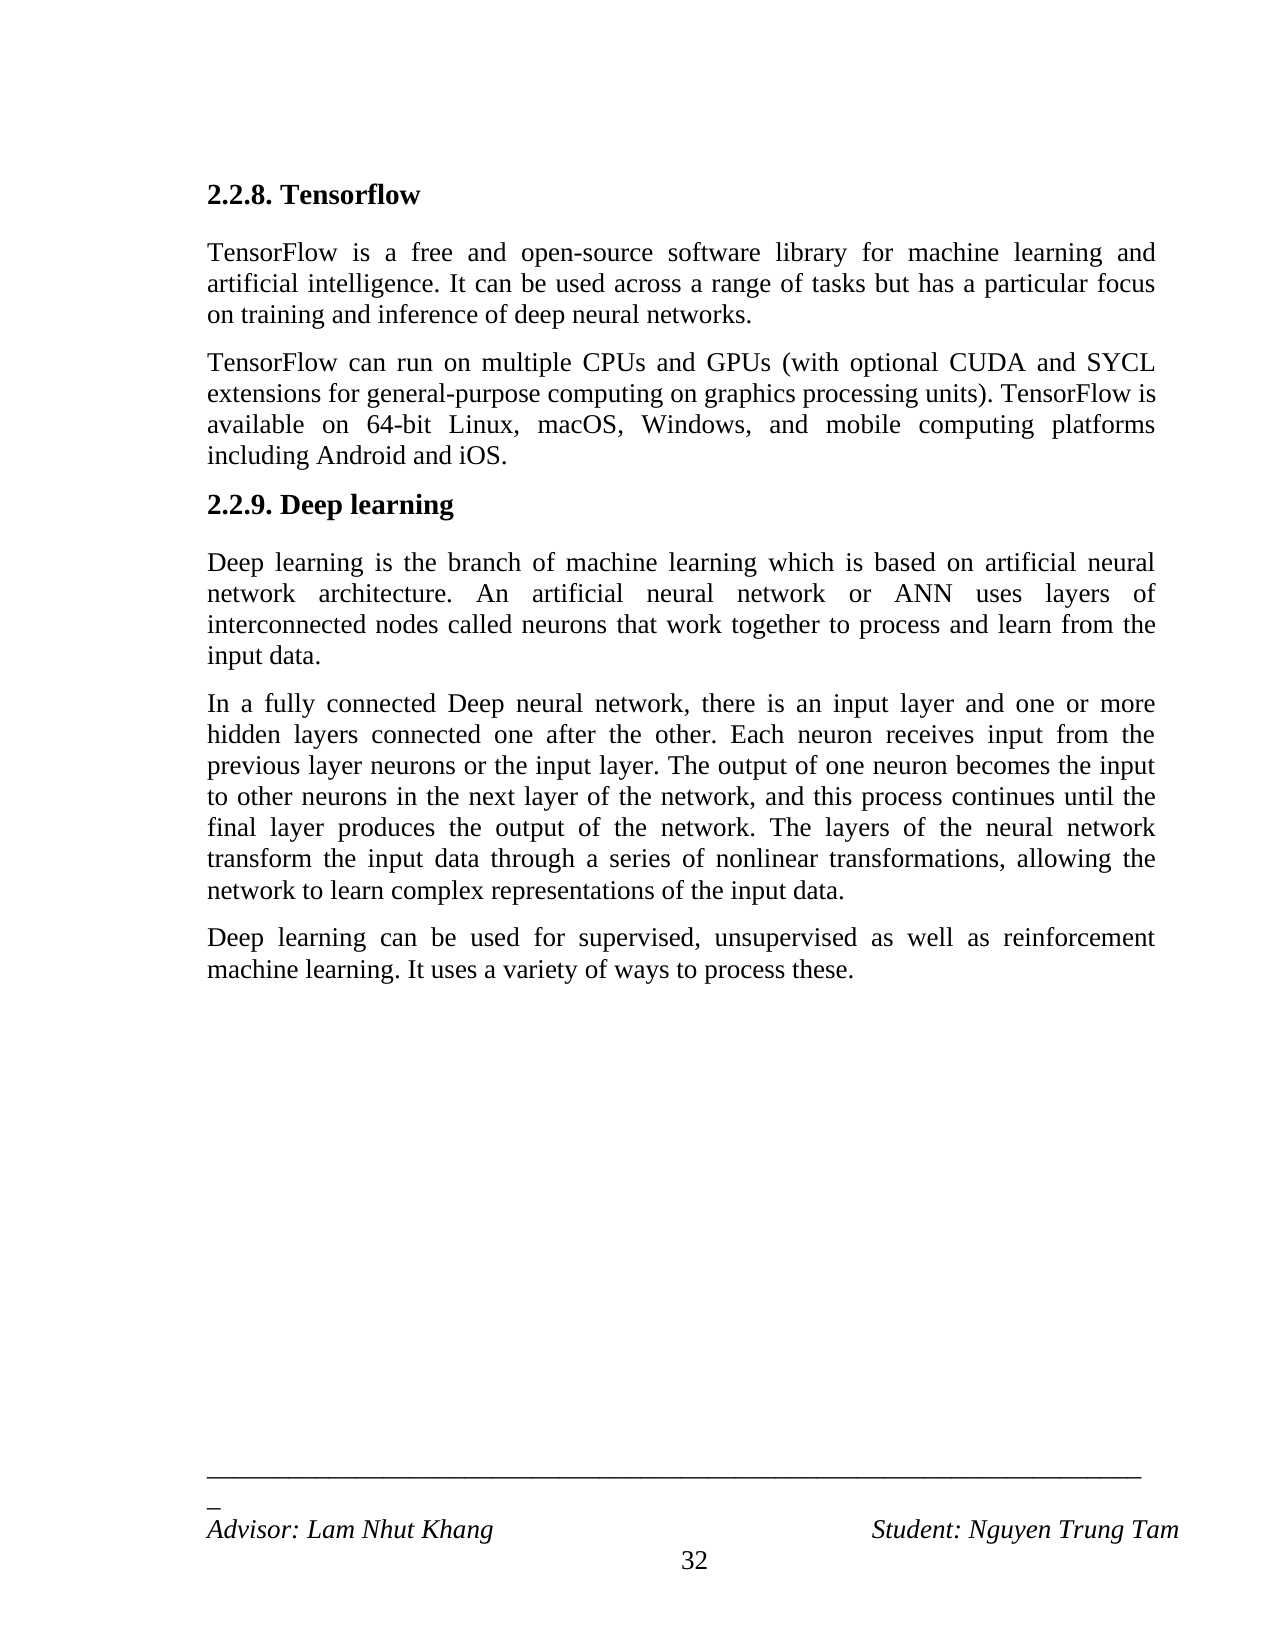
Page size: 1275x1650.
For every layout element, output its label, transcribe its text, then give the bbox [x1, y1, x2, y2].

text TensorFlow is a free and open-source software library for machine learning and artificial intelligence. It can be used across a range of tasks but has a particular focus on training and inference of deep neural networks. [207, 236, 1157, 329]
text Deep learning can be used for supervised, unsupervised as well as reinforcement machine learning. It uses a variety of ways to process these. [207, 922, 1157, 984]
text Deep learning is the branch of machine learning which is based on artificial neural network architecture. An artificial neural network or ANN uses layers of interconnected nodes called neurons that work together to process and learn from the input data. [207, 546, 1157, 670]
subtitle Tensorflow [207, 177, 1157, 211]
subtitle Deep learning [207, 487, 1157, 521]
text TensorFlow can run on multiple CPUs and GPUs (with optional CUDA and SYCL extensions for general-purpose computing on graphics processing units). TensorFlow is available on 64-bit Linux, macOS, Windows, and mobile computing platforms including Android and iOS. [207, 346, 1157, 470]
text In a fully connected Deep neural network, there is an input layer and one or more hidden layers connected one after the other. Each neuron receives input from the previous layer neurons or the input layer. The output of one neuron becomes the input to other neurons in the next layer of the network, and this process continues until the final layer produces the output of the network. The layers of the neural network transform the input data through a series of nonlinear transformations, allowing the network to learn complex representations of the input data. [207, 687, 1157, 905]
